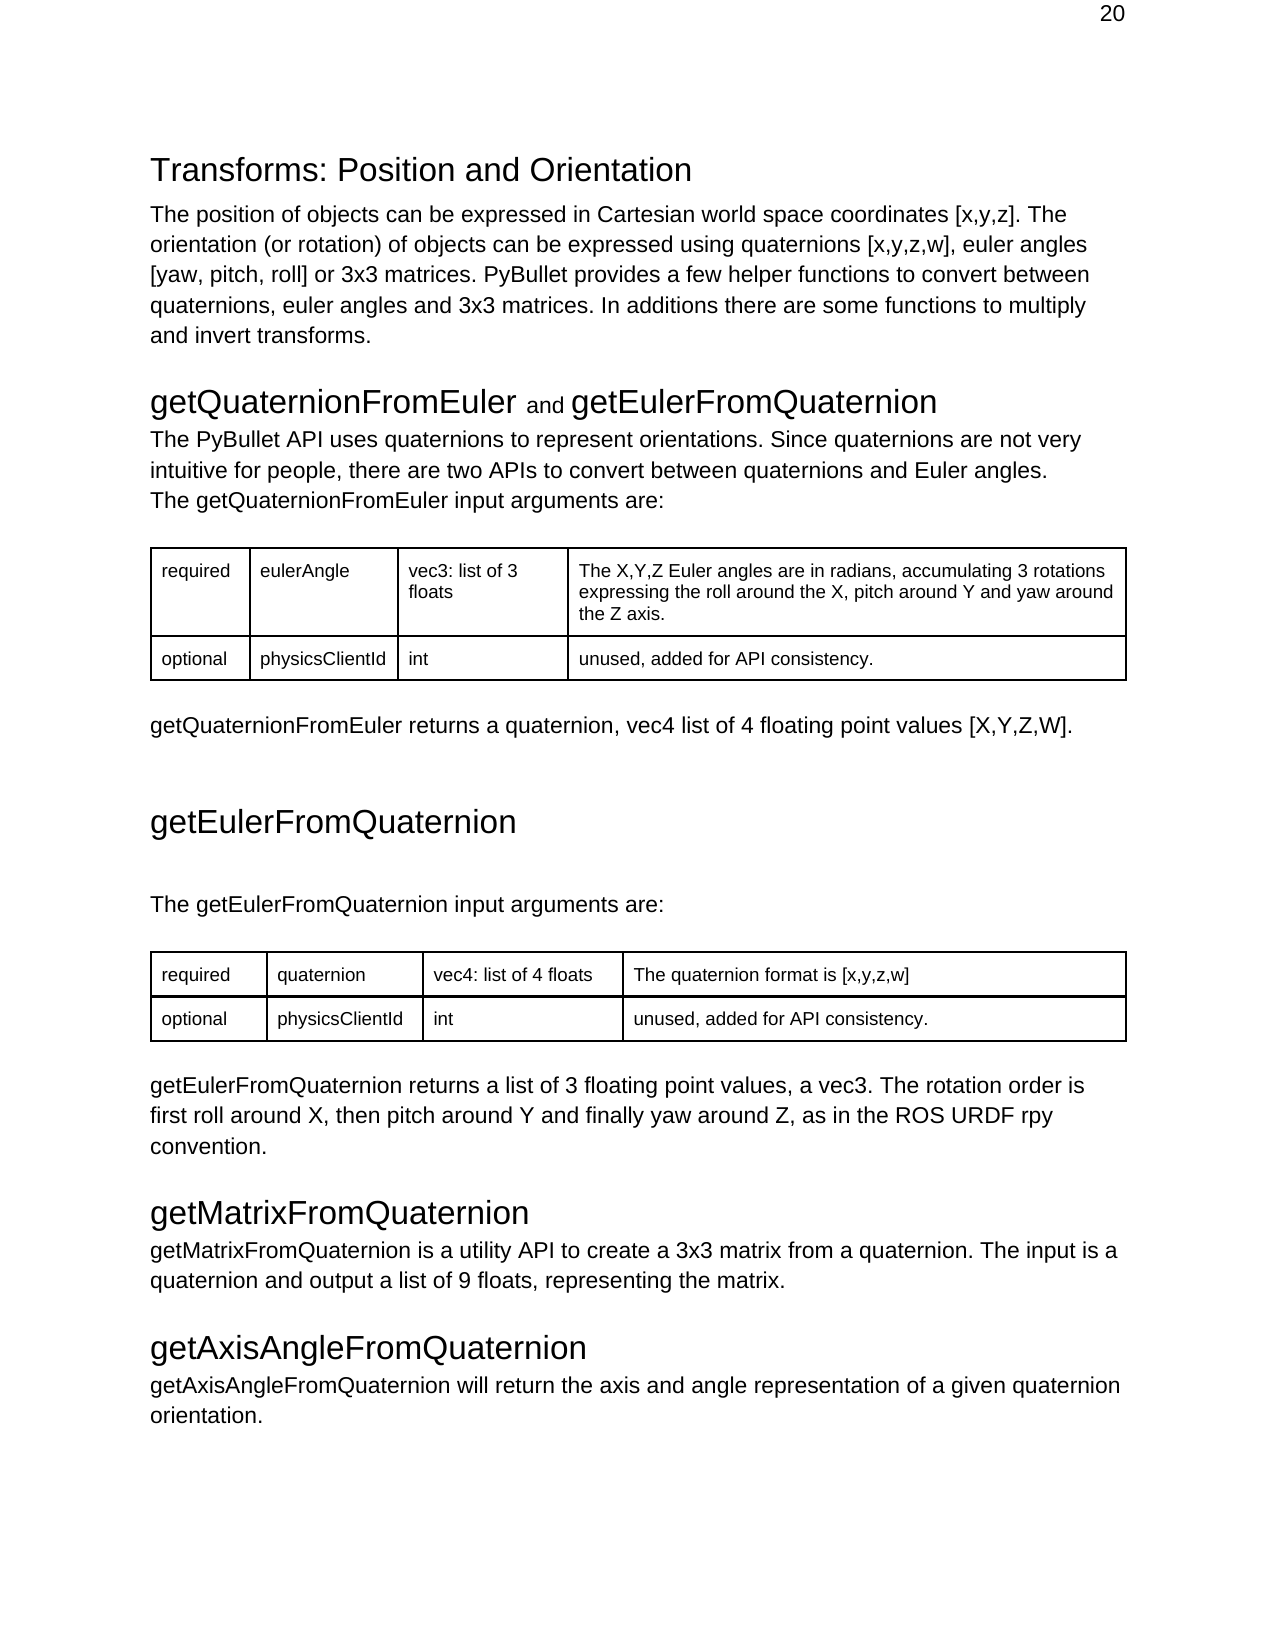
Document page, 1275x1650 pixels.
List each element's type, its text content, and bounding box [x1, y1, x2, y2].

text The getQuaternionFromEuler input arguments are: [150, 487, 1125, 513]
table_cell int [424, 998, 622, 1040]
table_header required [152, 549, 249, 635]
text getAxisAngleFromQuaternion will return the axis and angle representation of a given quaternion orientation. [150, 1372, 1125, 1428]
subtitle Transforms: Position and Orientation [150, 150, 1125, 188]
table_header The quaternion format is [x,y,z,w] [624, 953, 1125, 995]
text getMatrixFromQuaternion is a utility API to create a 3x3 matrix from a quaternion. The input is a quaternion and output a list of 9 floats, representing the matrix. [150, 1237, 1125, 1294]
table_header The X,Y,Z Euler angles are in radians, accumulating 3 rotations expressing the roll around the X, pitch around Y and yaw around the Z axis. [569, 549, 1125, 635]
table_header vec3: list of 3 floats [399, 549, 567, 635]
text getMatrixFromQuaternion [150, 1193, 1125, 1231]
table_cell optional [152, 637, 249, 679]
text The PyBullet API uses quaternions to represent orientations. Since quaternions are not very intuitive for people, there are two APIs to convert between quaternions and Euler angles. [150, 426, 1125, 483]
table_cell optional [152, 998, 266, 1040]
table_header required [152, 953, 266, 995]
table_header eulerAngle [251, 549, 397, 635]
text The position of objects can be expressed in Cartesian world space coordinates [x,y,z]. The orientation (or rotation) of objects can be expressed using quaternions [x,y,z,w], euler angles [yaw, pitch, roll] or 3x3 matrices. PyBullet provides a few helper functions to convert between quaternions, euler angles and 3x3 matrices. In additions there are some functions to multiply and invert transforms. [150, 201, 1125, 348]
table_cell unused, added for API consistency. [569, 637, 1125, 679]
table_cell int [399, 637, 567, 679]
text getQuaternionFromEuler returns a quaternion, vec4 list of 4 floating point values [X,Y,Z,W]. [150, 712, 1125, 738]
table_cell physicsClientId [251, 637, 397, 679]
text getEulerFromQuaternion [150, 802, 1125, 841]
text getQuaternionFromEuler and getEulerFromQuaternion [150, 382, 1125, 421]
text The getEulerFromQuaternion input arguments are: [150, 891, 1125, 917]
text getEulerFromQuaternion returns a list of 3 floating point values, a vec3. The rotation order is first roll around X, then pitch around Y and finally yaw around Z, as in the ROS URDF rpy convention. [150, 1072, 1125, 1159]
table_cell unused, added for API consistency. [624, 998, 1125, 1040]
table_cell physicsClientId [268, 998, 422, 1040]
text getAxisAngleFromQuaternion [150, 1328, 1125, 1366]
table_header vec4: list of 4 floats [424, 953, 622, 995]
table_header quaternion [268, 953, 422, 995]
